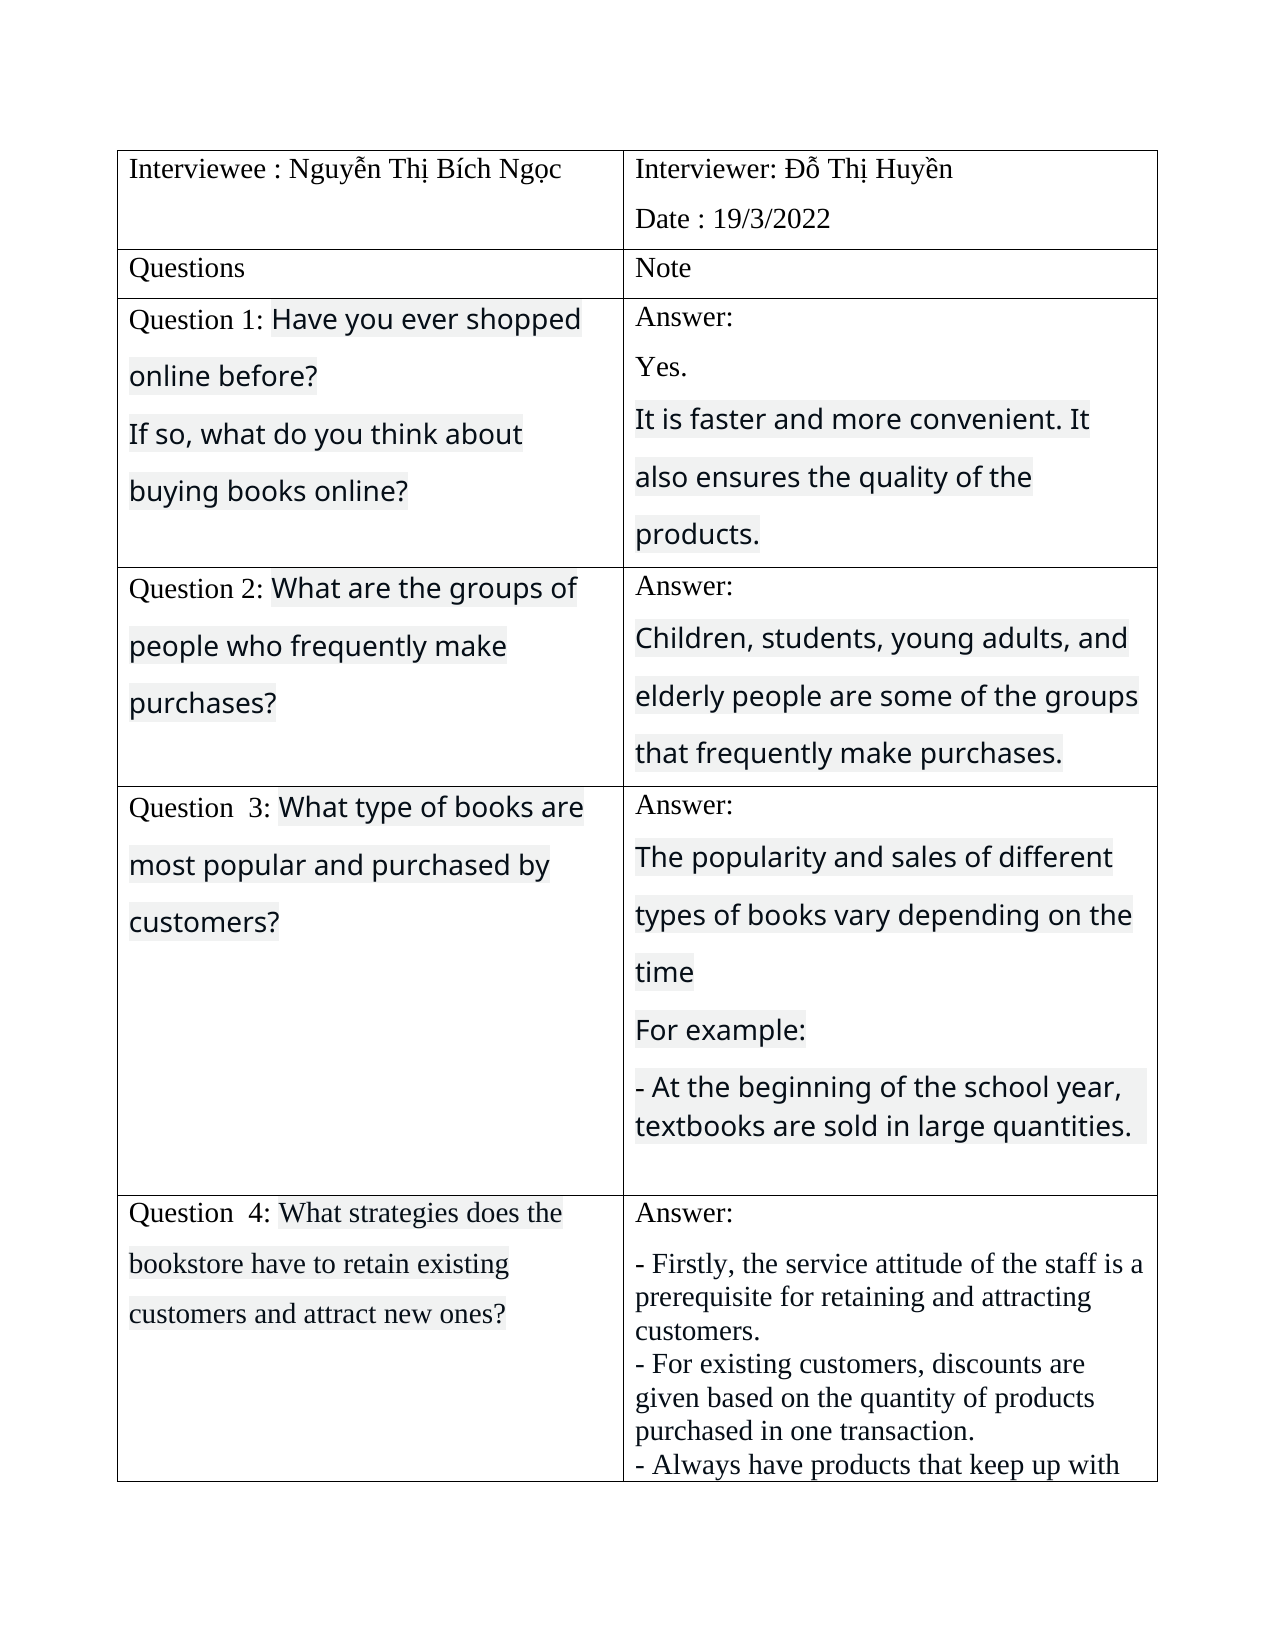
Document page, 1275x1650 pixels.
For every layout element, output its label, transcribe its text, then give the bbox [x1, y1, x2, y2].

table_cell Questions [118, 250, 623, 298]
table_cell Answer: Yes. It is faster and more convenient. It also ensures the quality of the products. [624, 299, 1157, 567]
table_cell Question 1: Have you ever shopped online before? If so, what do you think about buying books online? [118, 299, 623, 567]
table_cell Interviewer: Đỗ Thị Huyền Date : 19/3/2022 [624, 151, 1157, 249]
table_cell Interviewee : Nguyễn Thị Bích Ngọc [118, 151, 623, 249]
table_cell Question 3: What type of books are most popular and purchased by customers? [118, 787, 623, 1194]
table_cell Question 2: What are the groups of people who frequently make purchases? [118, 568, 623, 786]
table_cell Answer: The popularity and sales of different types of books vary depending on the time For example: - At the beginning of the school year, textbooks are sold in large quantities. [624, 787, 1157, 1194]
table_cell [118, 1196, 623, 1481]
table_cell Note [624, 250, 1157, 298]
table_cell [624, 1196, 1157, 1481]
table_cell Answer: Children, students, young adults, and elderly people are some of the groups that frequently make purchases. [624, 568, 1157, 786]
